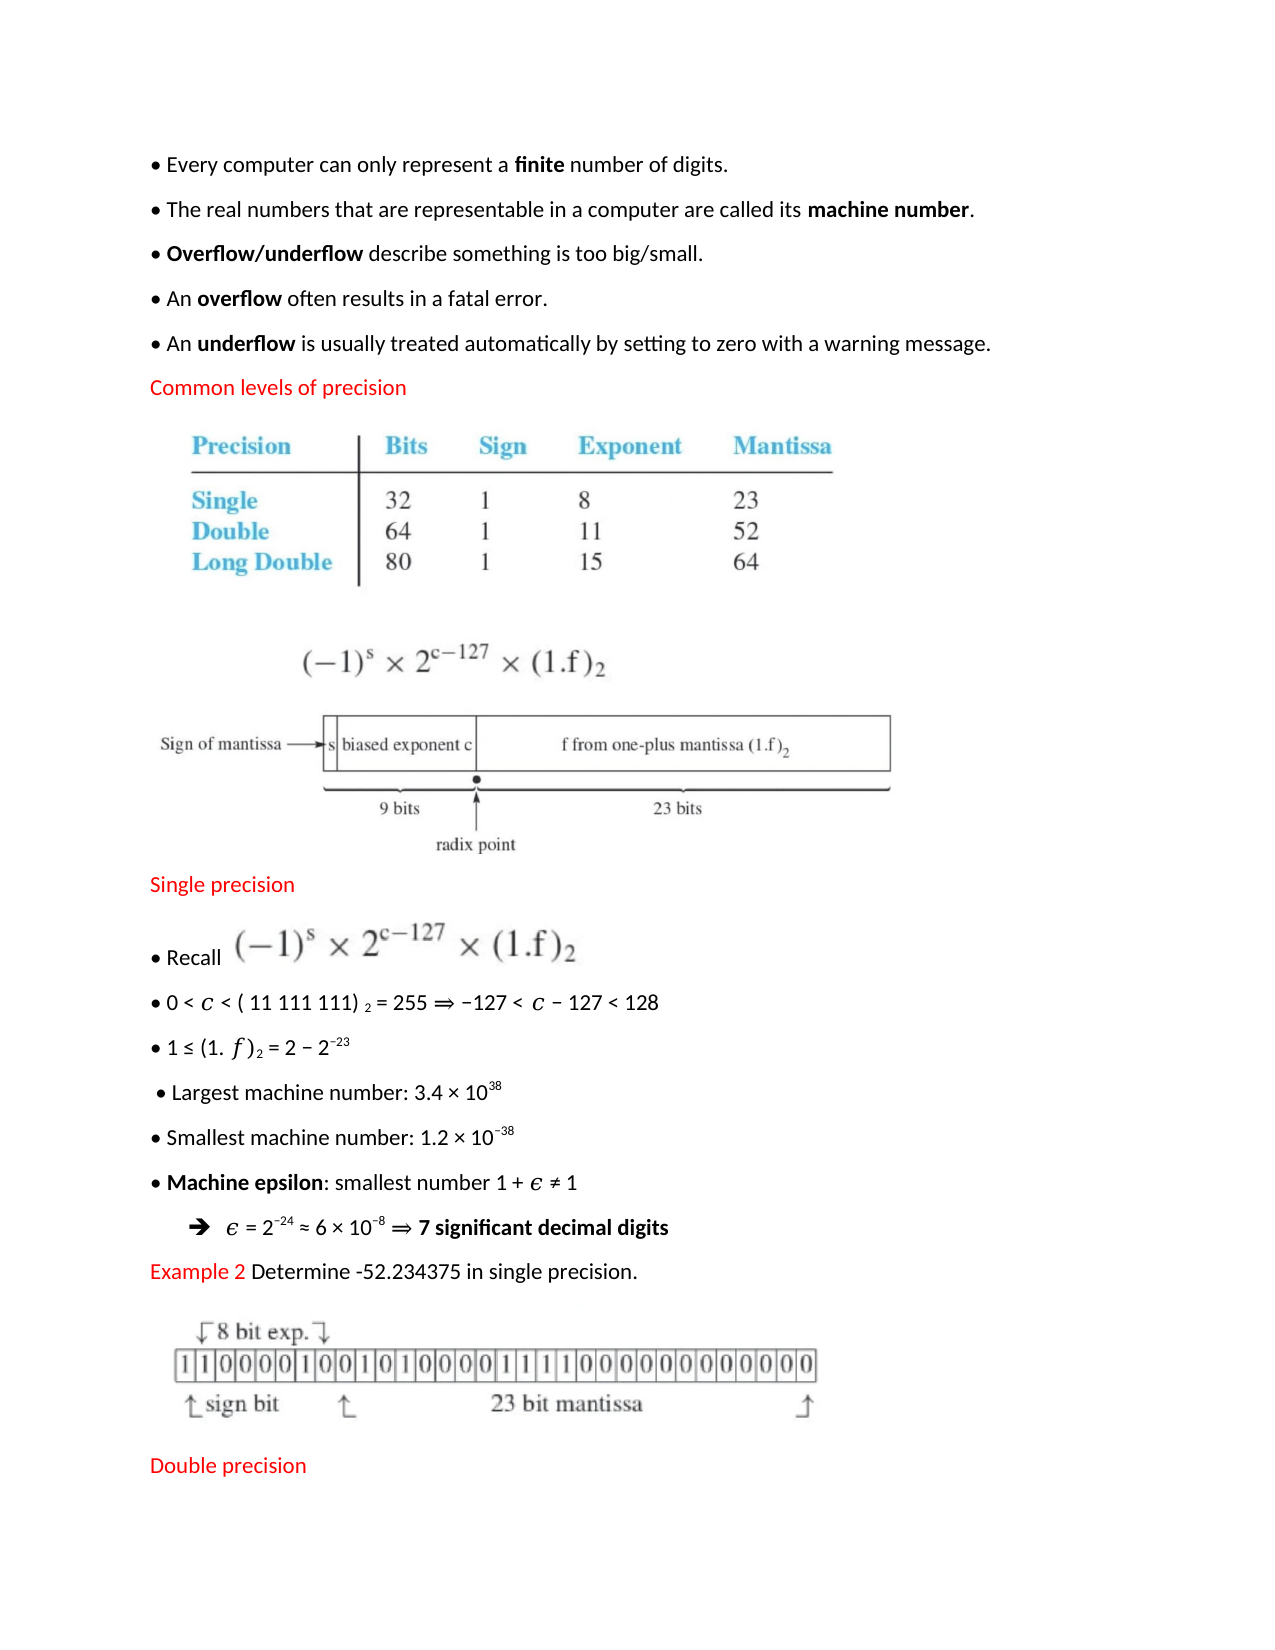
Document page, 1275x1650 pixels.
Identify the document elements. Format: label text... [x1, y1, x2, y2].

text • Largest machine number: 3.4 × 1038 [150, 1078, 1125, 1106]
list 𝜖 = 2−24 ≈ 6 × 10−8 ⇒ 7 significant decimal digits [187, 1212, 1125, 1241]
text • 1 ≤ (1. 𝑓)2 = 2 − 2−23 [150, 1033, 1125, 1061]
text Common levels of precision [150, 373, 1125, 401]
text • 0 < 𝑐 < ( 11 111 111) 2 = 255 ⇒ −127 < 𝑐 − 127 < 128 [150, 988, 1125, 1016]
text • The real numbers that are representable in a computer are called its machine number. [150, 195, 1125, 223]
text Example 2 Determine -52.234375 in single precision. [150, 1257, 1125, 1286]
picture [226, 914, 585, 966]
text • An underflow is usually treated automatically by setting to zero with a warning message. [150, 329, 1125, 357]
text • Machine epsilon: smallest number 1 + 𝜖 ≠ 1 [150, 1167, 1125, 1196]
picture [150, 418, 898, 854]
text • An overflow often results in a fatal error. [150, 284, 1125, 312]
text • Smallest machine number: 1.2 × 10−38 [150, 1123, 1125, 1151]
text Single precision [150, 870, 1125, 898]
picture [150, 1302, 839, 1435]
text Double precision [150, 1452, 1125, 1480]
text • Overflow/underflow describe something is too big/small. [150, 239, 1125, 267]
text • Every computer can only represent a finite number of digits. [150, 150, 1125, 178]
